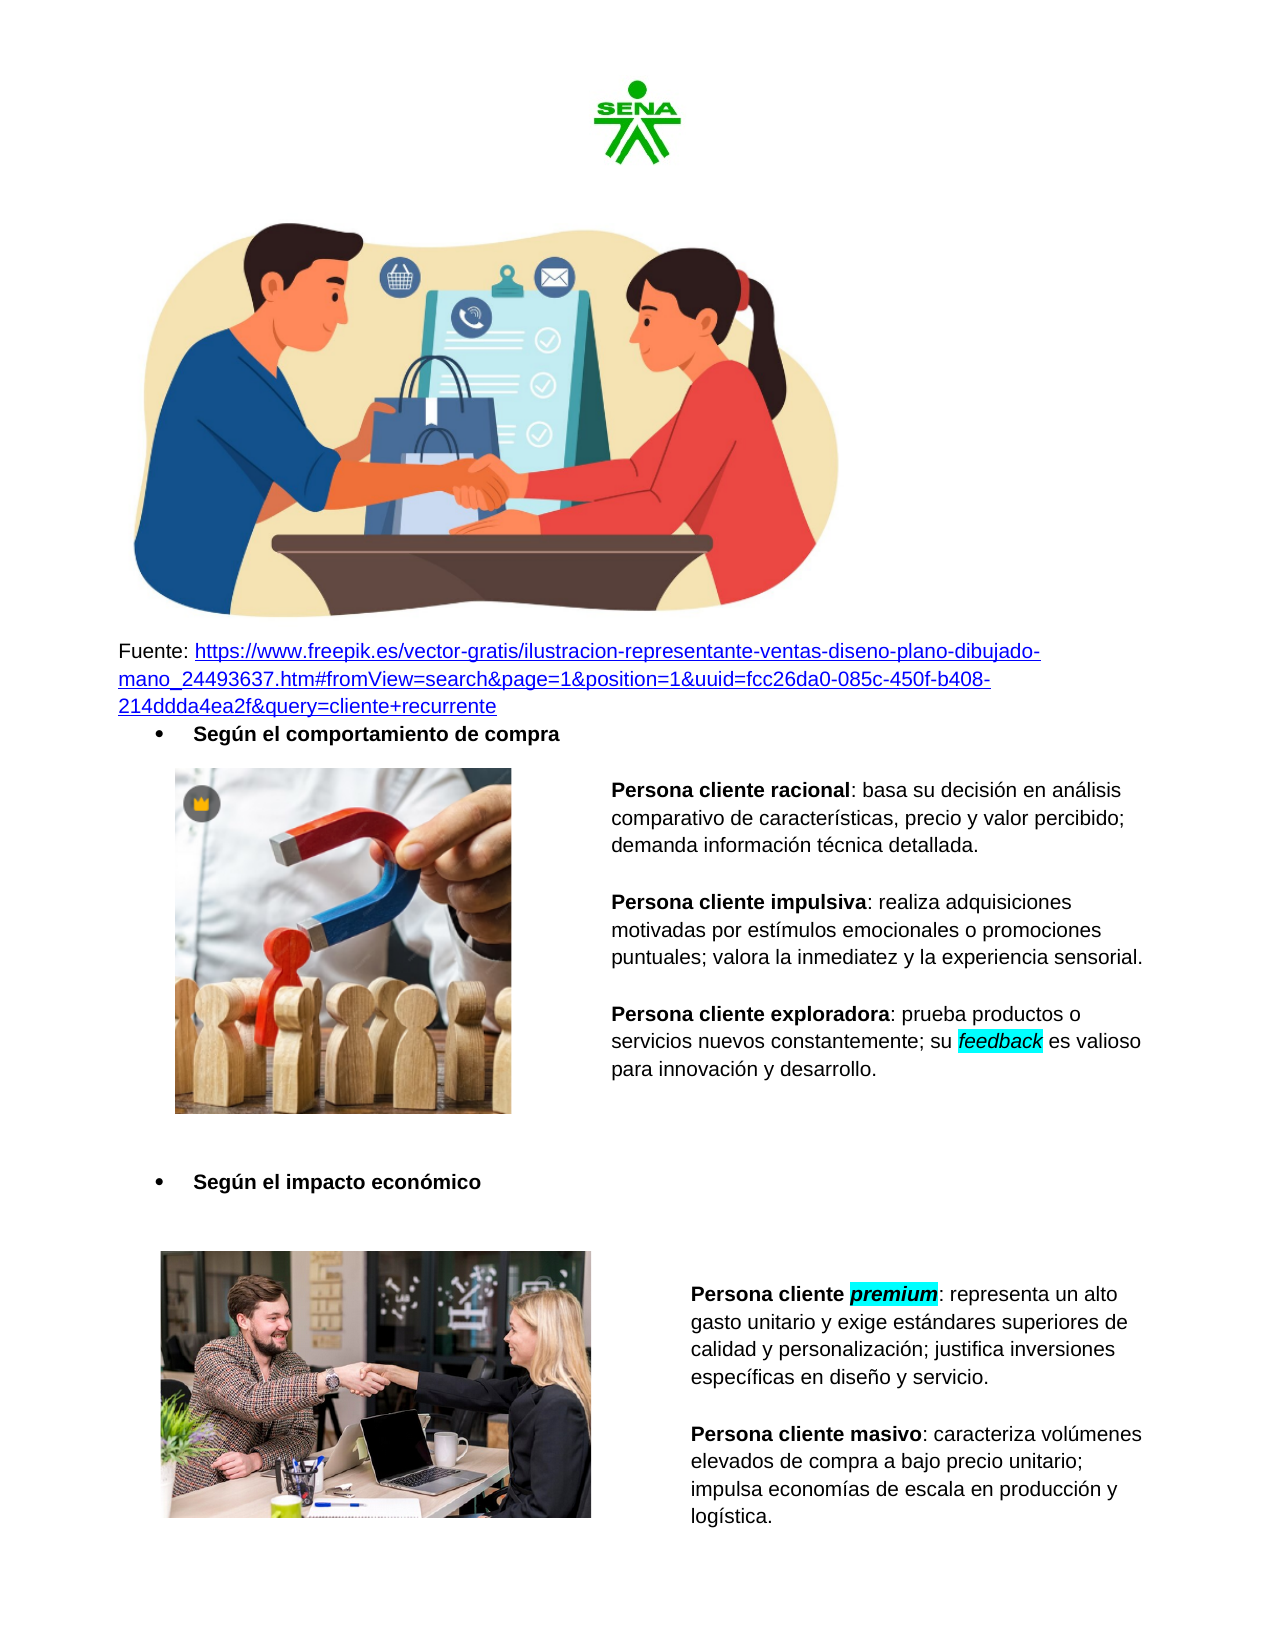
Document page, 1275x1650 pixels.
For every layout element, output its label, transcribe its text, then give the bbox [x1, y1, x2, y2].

picture [118, 197, 850, 636]
text Fuente: https://www.freepik.es/vector-gratis/ilustracion-representante-ventas-diseno-plano-dibujado-mano_24493637.htm#fromView=search&page=1&position=1&uuid=fcc26da0-085c-450f-b408-214ddda4ea2f&query=cliente+recurrente [118, 639, 1157, 718]
text Persona cliente masivo: caracteriza volúmenes elevados de compra a bajo precio unitario; impulsa economías de escala en producción y logística. [199, 1421, 1157, 1528]
text Persona cliente racional: basa su decisión en análisis comparativo de características, precio y valor percibido; demanda información técnica detallada. [512, 778, 1157, 857]
text Persona cliente exploradora: prueba productos o servicios nuevos constantemente; su feedback es valioso para innovación y desarrollo. [512, 1002, 1157, 1081]
picture [159, 1251, 592, 1518]
text Persona cliente impulsiva: realiza adquisiciones motivadas por estímulos emocionales o promociones puntuales; valora la inmediatez y la experiencia sensorial. [512, 890, 1157, 969]
text Persona cliente premium: representa un alto gasto unitario y exige estándares superiores de calidad y personalización; justifica inversiones específicas en diseño y servicio. [592, 1282, 1157, 1389]
list Según el comportamiento de compra [156, 722, 1157, 746]
picture [588, 75, 687, 172]
picture [173, 768, 512, 1112]
list Según el impacto económico [156, 1170, 1157, 1194]
